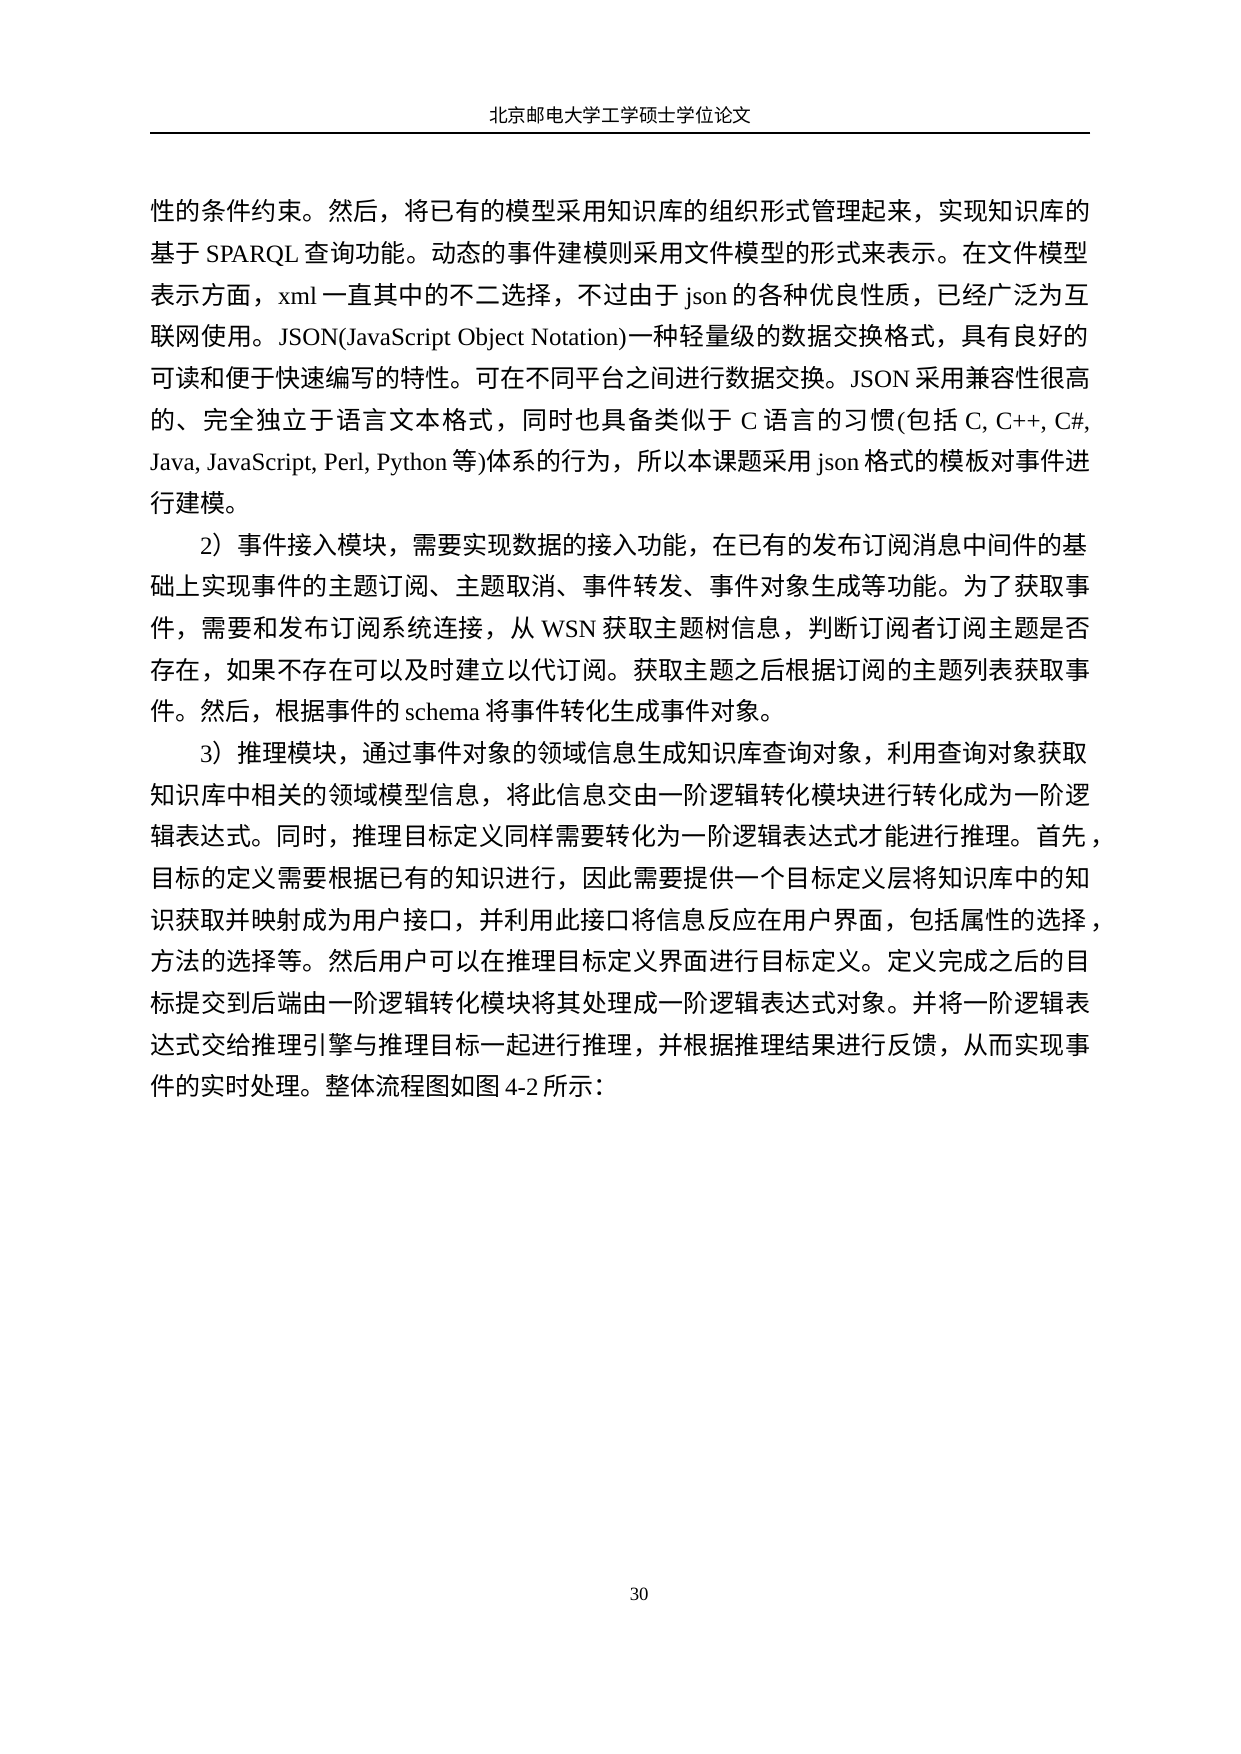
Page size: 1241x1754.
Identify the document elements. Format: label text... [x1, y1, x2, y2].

text 3）推理模块，通过事件对象的领域信息生成知识库查询对象，利用查询对象获取知识库中相关的领域模型信息，将此信息交由一阶逻辑转化模块进行转化成为一阶逻辑表达式。同时，推理目标定义同样需要转化为一阶逻辑表达式才能进行推理。首先，目标的定义需要根据已有的知识进行，因此需要提供一个目标定义层将知识库中的知识获取并映射成为用户接口，并利用此接口将信息反应在用户界面，包括属性的选择，方法的选择等。然后用户可以在推理目标定义界面进行目标定义。定义完成之后的目标提交到后端由一阶逻辑转化模块将其处理成一阶逻辑表达式对象。并将一阶逻辑表达式交给推理引擎与推理目标一起进行推理，并根据推理结果进行反馈，从而实现事件的实时处理。整体流程图如图4-2所示： [150, 729, 1090, 1104]
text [150, 187, 1090, 521]
text 2）事件接入模块，需要实现数据的接入功能，在已有的发布订阅消息中间件的基础上实现事件的主题订阅、主题取消、事件转发、事件对象生成等功能。为了获取事件，需要和发布订阅系统连接，从WSN获取主题树信息，判断订阅者订阅主题是否存在，如果不存在可以及时建立以代订阅。获取主题之后根据订阅的主题列表获取事件。然后，根据事件的schema将事件转化生成事件对象。 [150, 521, 1090, 729]
